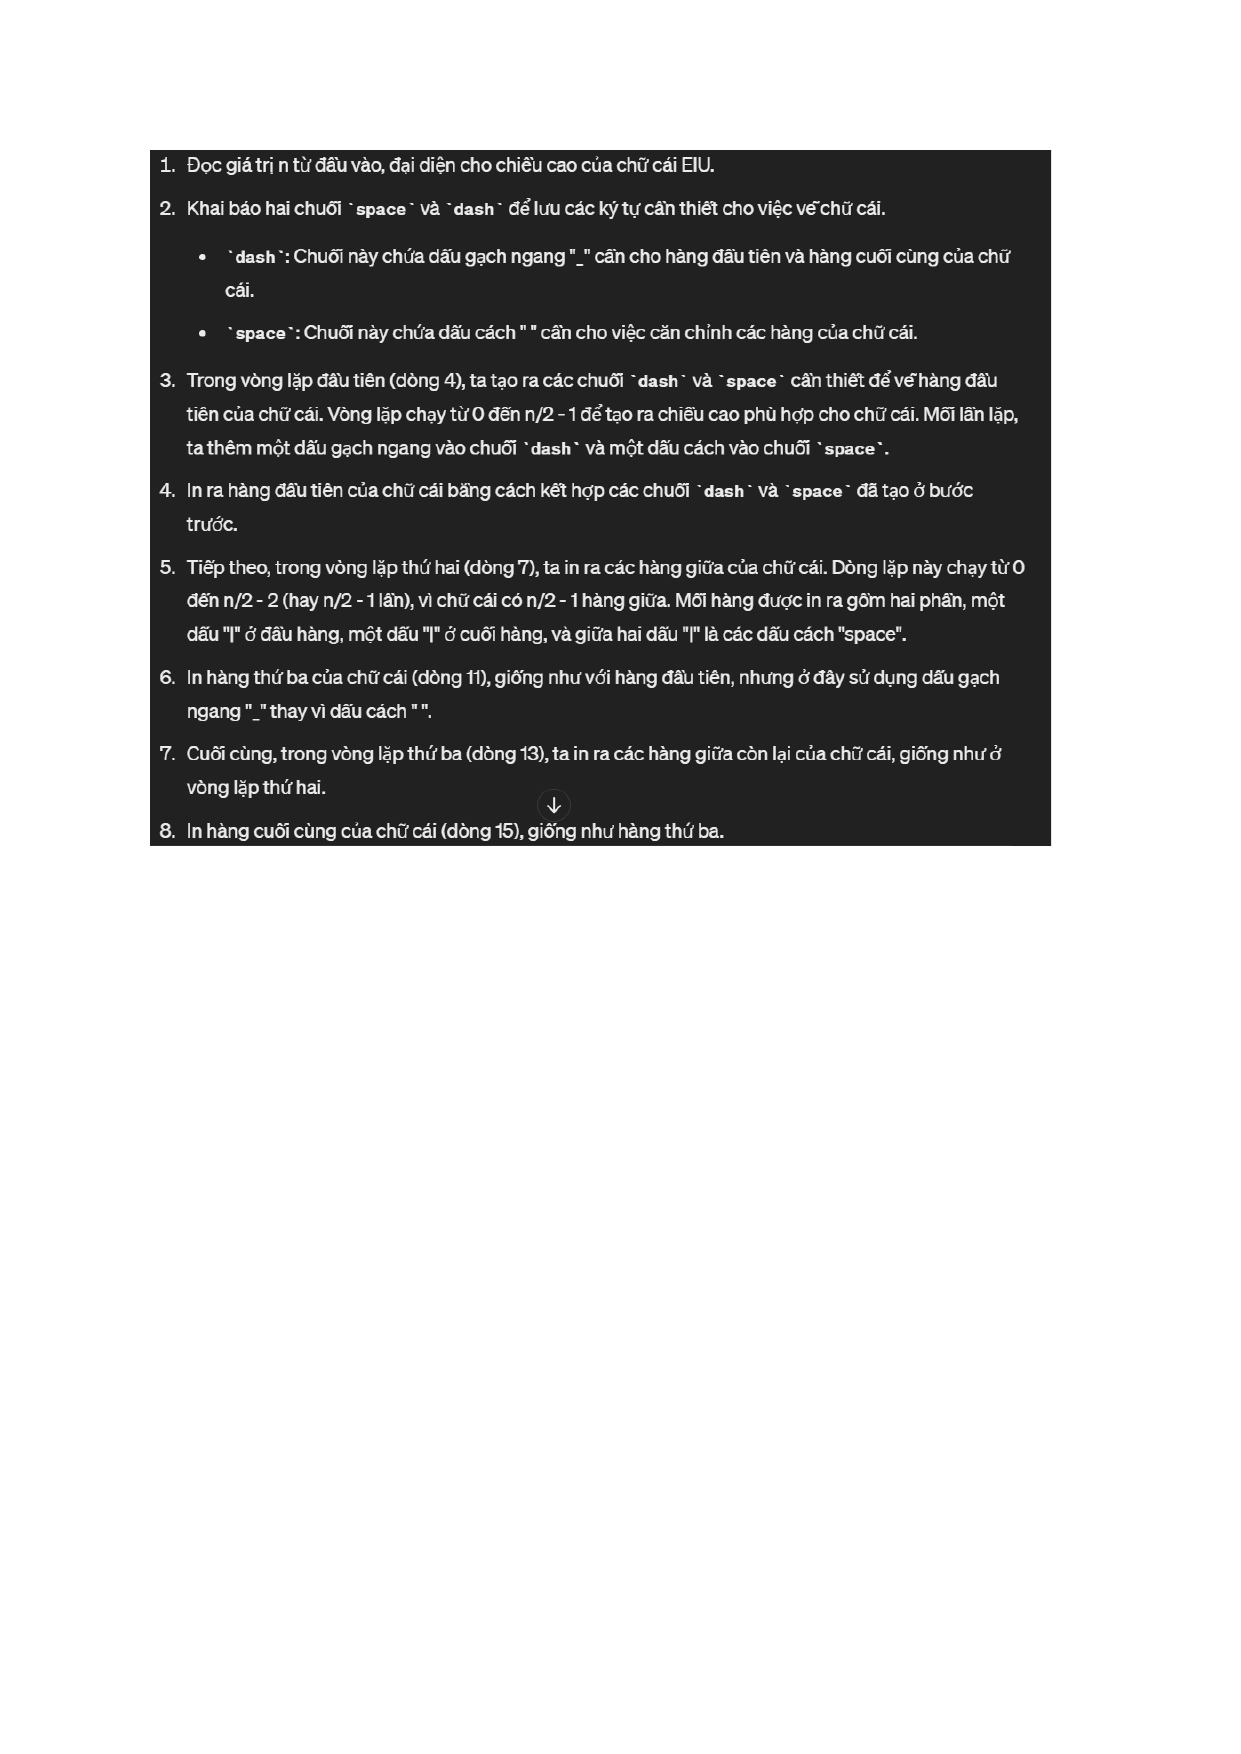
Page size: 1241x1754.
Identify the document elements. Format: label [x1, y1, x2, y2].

picture [150, 150, 1052, 846]
